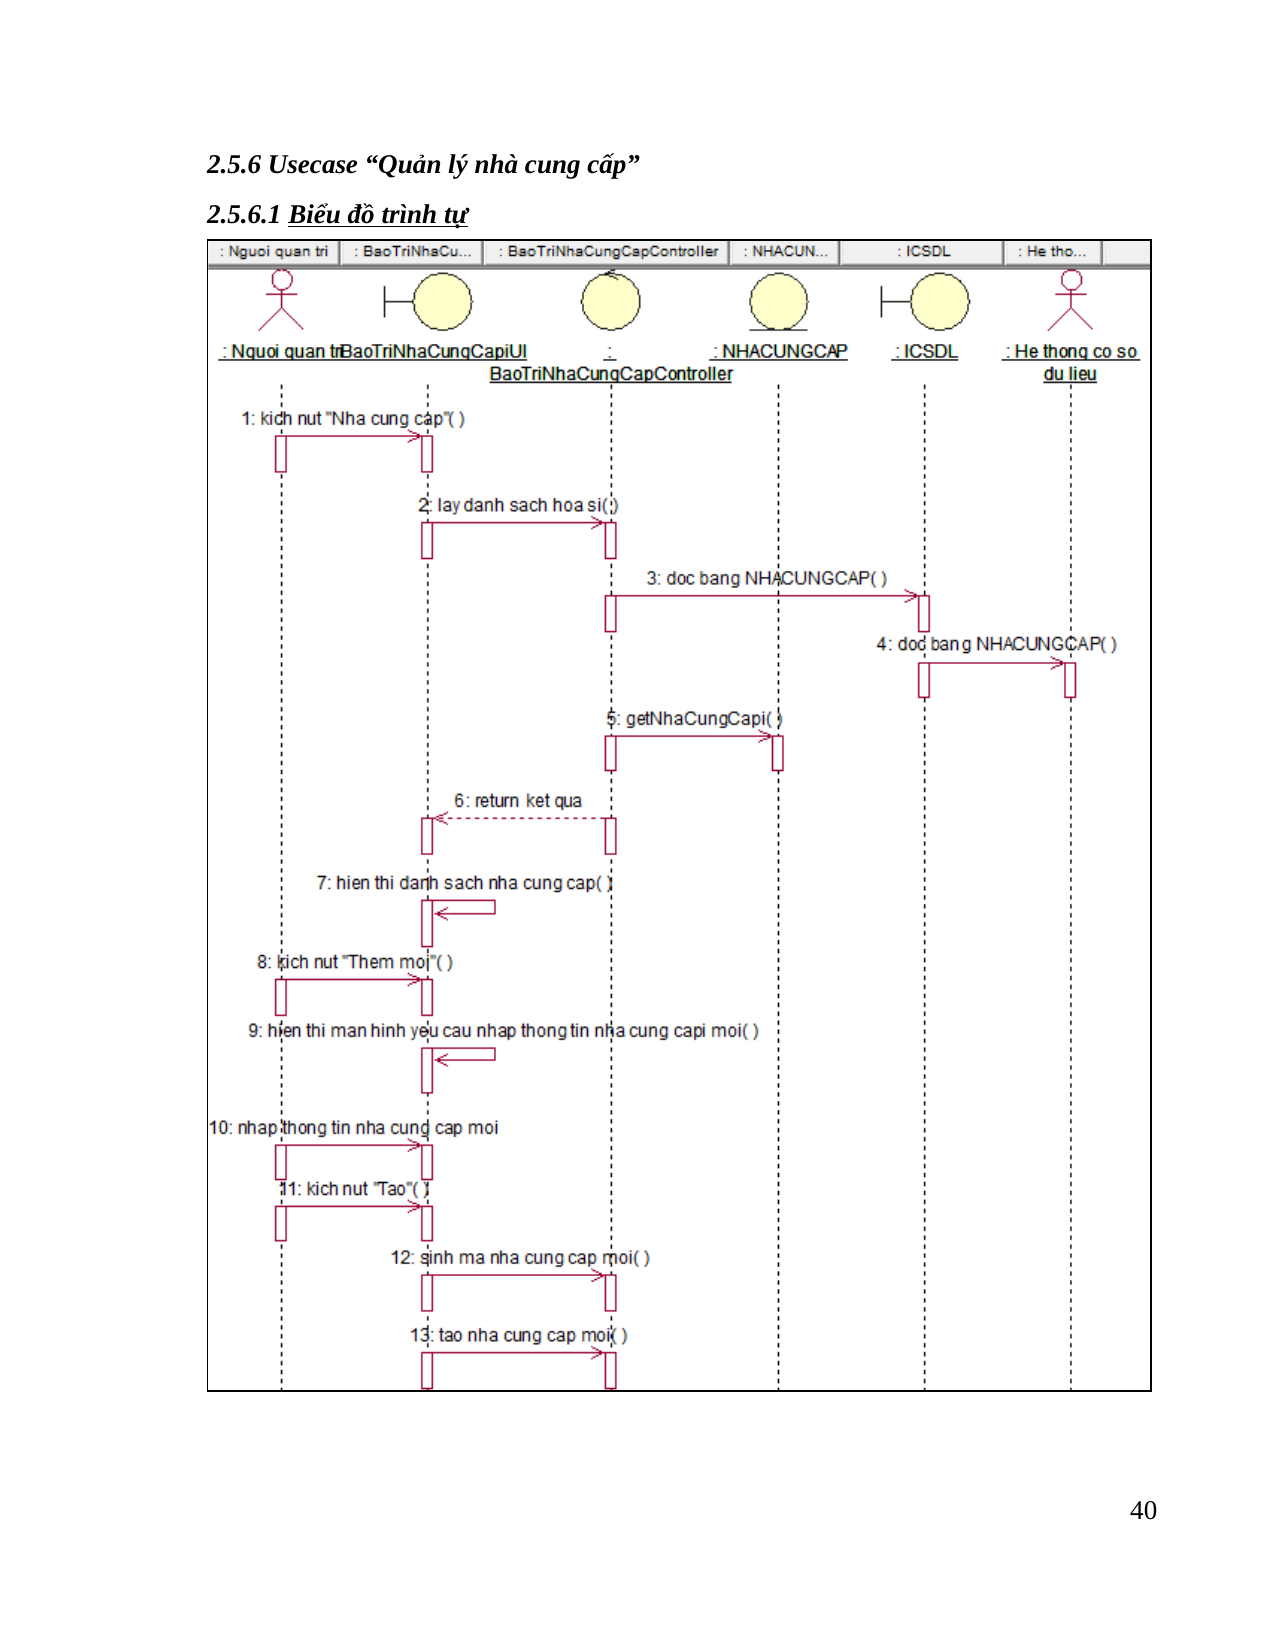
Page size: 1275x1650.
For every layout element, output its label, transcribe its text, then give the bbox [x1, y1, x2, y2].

subtitle Biểu đồ trình tự [207, 198, 1157, 230]
picture [208, 241, 1150, 1390]
subtitle Usecase “Quản lý nhà cung cấp” [207, 148, 1157, 179]
